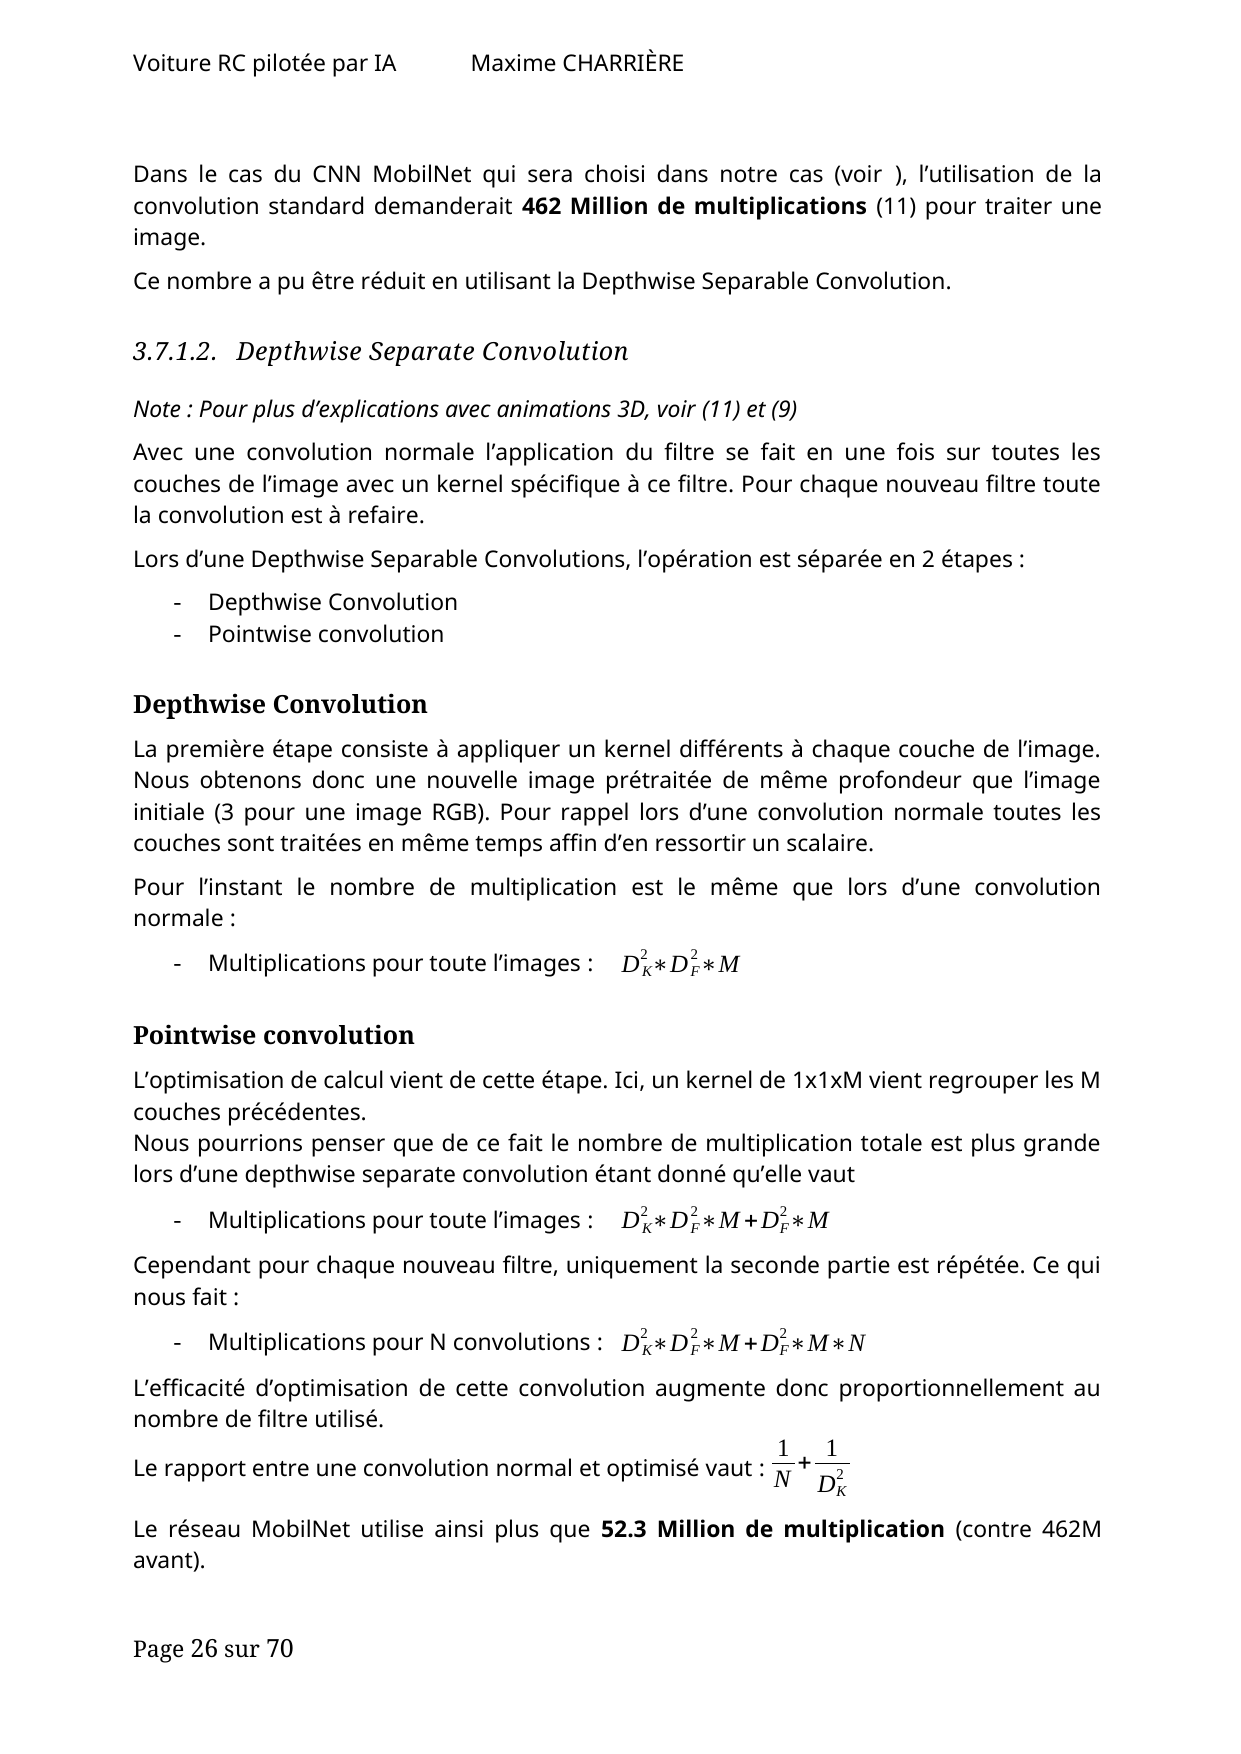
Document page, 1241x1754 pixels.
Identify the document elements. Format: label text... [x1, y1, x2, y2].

text Avec une convolution normale l’application du filtre se fait en une fois sur toutes les couches de l’image avec un kernel spécifique à ce filtre. Pour chaque nouveau filtre toute la convolution est à refaire. [133, 436, 1102, 530]
list Multiplications pour N convolutions : [170, 1324, 1102, 1359]
text Ce nombre a pu être réduit en utilisant la Depthwise Separable Convolution. [133, 265, 1102, 296]
list Multiplications pour toute l’images : [170, 1202, 1102, 1237]
text Note : Pour plus d’explications avec animations 3D, voir et [133, 392, 1102, 424]
subtitle Depthwise Separate Convolution [133, 333, 1102, 367]
subtitle Pointwise convolution [133, 1018, 1102, 1052]
list Depthwise Convolution [170, 586, 1102, 618]
text L’efficacité d’optimisation de cette convolution augmente donc proportionnellement au nombre de filtre utilisé. [133, 1372, 1102, 1434]
list Pointwise convolution [170, 618, 1102, 649]
text Dans le cas du CNN MobilNet qui sera choisi dans notre cas (voir 0), l’utilisation de la convolution standard demanderait 462 Million de multiplications pour traiter une image. [133, 158, 1102, 252]
list Multiplications pour toute l’images : [170, 946, 1102, 980]
text Cependant pour chaque nouveau filtre, uniquement la seconde partie est répétée. Ce qui nous fait : [133, 1249, 1102, 1312]
subtitle Depthwise Convolution [133, 686, 1102, 721]
text Le réseau MobilNet utilise ainsi plus que 52.3 Million de multiplication (contre 462M avant). [133, 1513, 1102, 1576]
text Le rapport entre une convolution normal et optimisé vaut : [133, 1434, 1102, 1501]
text Pour l’instant le nombre de multiplication est le même que lors d’une convolution normale : [133, 871, 1102, 933]
text Nous pourrions penser que de ce fait le nombre de multiplication totale est plus grande lors d’une depthwise separate convolution étant donné qu’elle vaut [133, 1127, 1102, 1189]
text L’optimisation de calcul vient de cette étape. Ici, un kernel de 1x1xM vient regrouper les M couches précédentes. [133, 1064, 1102, 1127]
text La première étape consiste à appliquer un kernel différents à chaque couche de l’image. Nous obtenons donc une nouvelle image prétraitée de même profondeur que l’image initiale (3 pour une image RGB). Pour rappel lors d’une convolution normale toutes les couches sont traitées en même temps affin d’en ressortir un scalaire. [133, 733, 1102, 858]
text Lors d’une Depthwise Separable Convolutions, l’opération est séparée en 2 étapes : [133, 542, 1102, 574]
